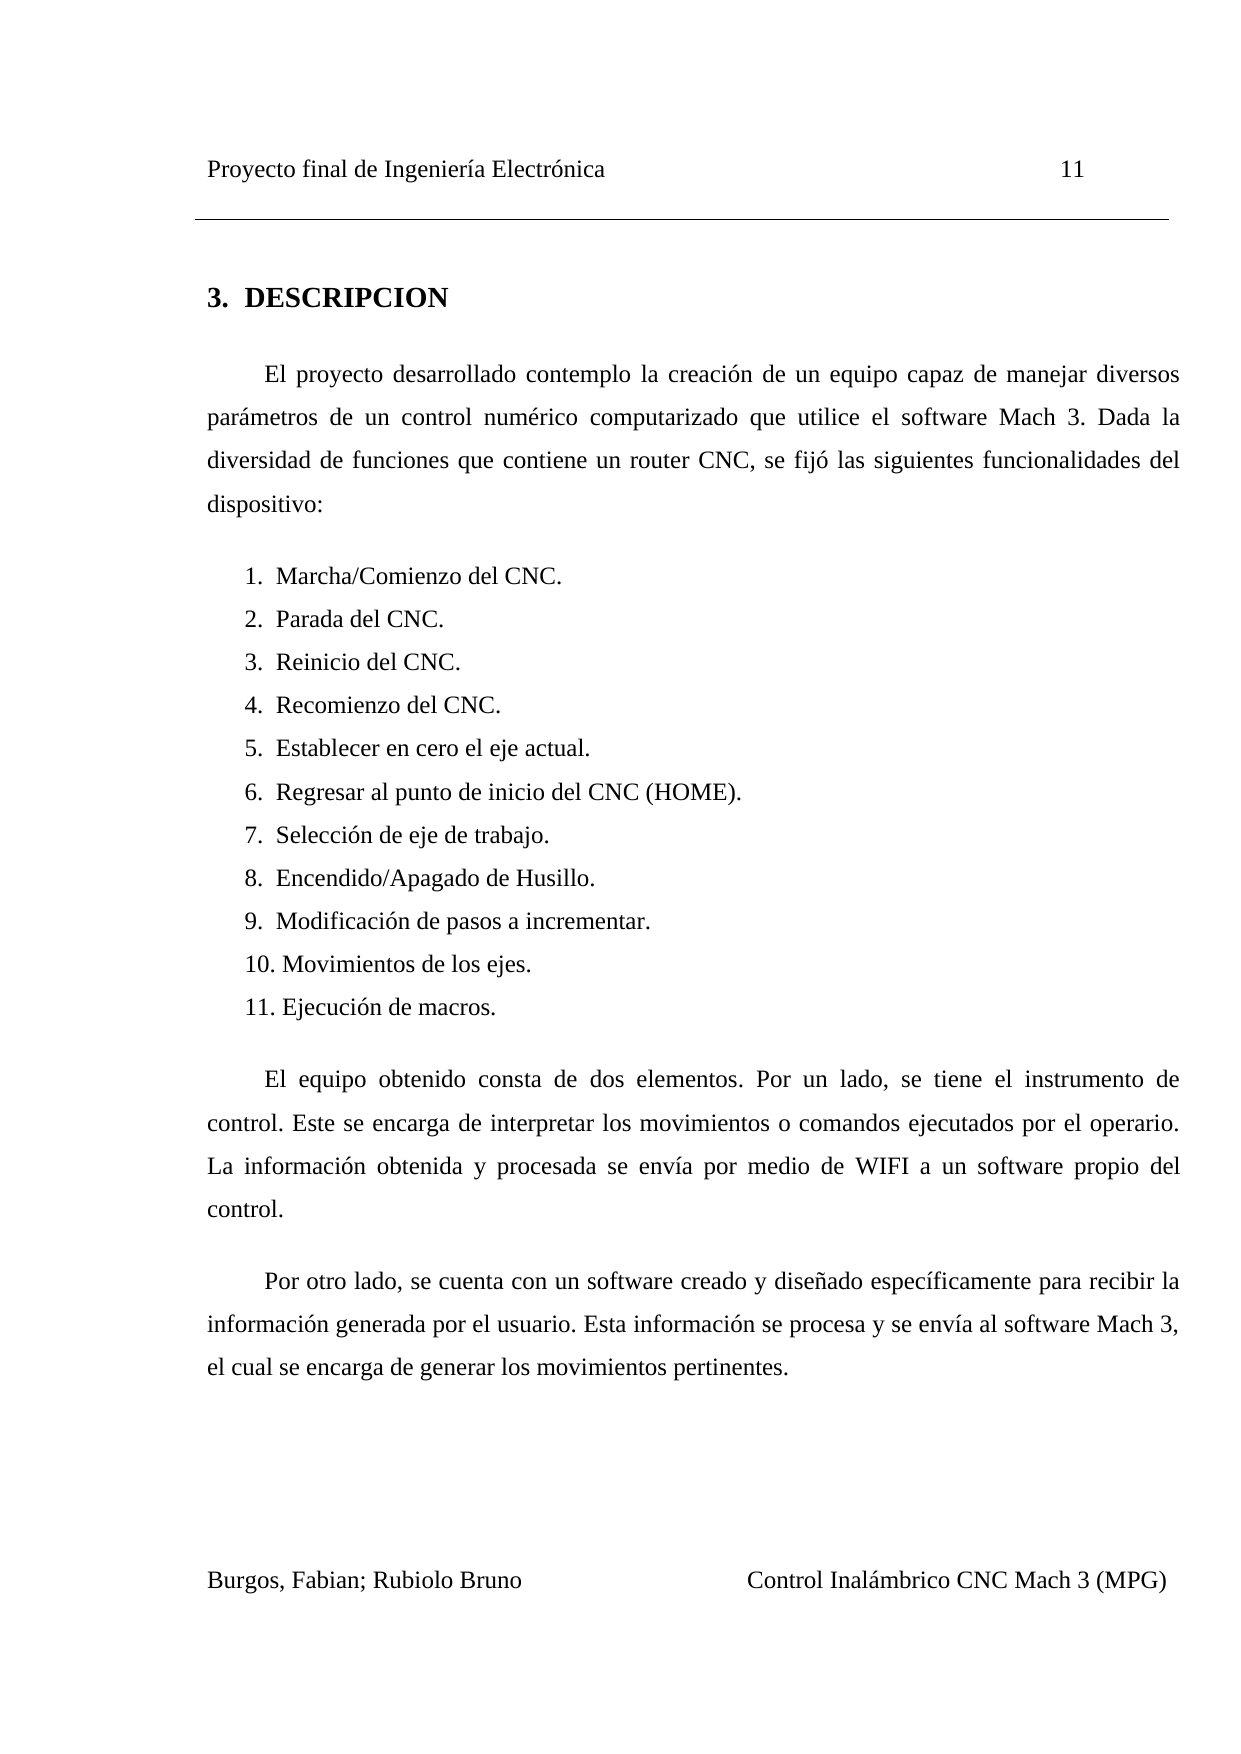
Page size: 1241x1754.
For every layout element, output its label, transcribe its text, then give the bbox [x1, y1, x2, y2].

list Movimientos de los ejes. [244, 949, 1181, 978]
subtitle DESCRIPCION [207, 280, 1181, 313]
list Regresar al punto de inicio del CNC (HOME). [244, 777, 1181, 805]
text El proyecto desarrollado contemplo la creación de un equipo capaz de manejar diversos parámetros de un control numérico computarizado que utilice el software Mach 3. Dada la diversidad de funciones que contiene un router CNC, se fijó las siguientes funcionalidades del dispositivo: [207, 359, 1181, 517]
list Parada del CNC. [244, 604, 1181, 633]
list Selección de eje de trabajo. [244, 820, 1181, 848]
text Por otro lado, se cuenta con un software creado y diseñado específicamente para recibir la información generada por el usuario. Esta información se procesa y se envía al software Mach 3, el cual se encarga de generar los movimientos pertinentes. [207, 1266, 1181, 1381]
list Establecer en cero el eje actual. [244, 733, 1181, 762]
list Encendido/Apagado de Husillo. [244, 863, 1181, 892]
list Marcha/Comienzo del CNC. [244, 561, 1181, 590]
list Reinicio del CNC. [244, 647, 1181, 676]
list Modificación de pasos a incrementar. [244, 906, 1181, 935]
list Ejecución de macros. [244, 992, 1181, 1021]
list Recomienzo del CNC. [244, 690, 1181, 719]
text El equipo obtenido consta de dos elementos. Por un lado, se tiene el instrumento de control. Este se encarga de interpretar los movimientos o comandos ejecutados por el operario. La información obtenida y procesada se envía por medio de WIFI a un software propio del control. [207, 1064, 1181, 1223]
